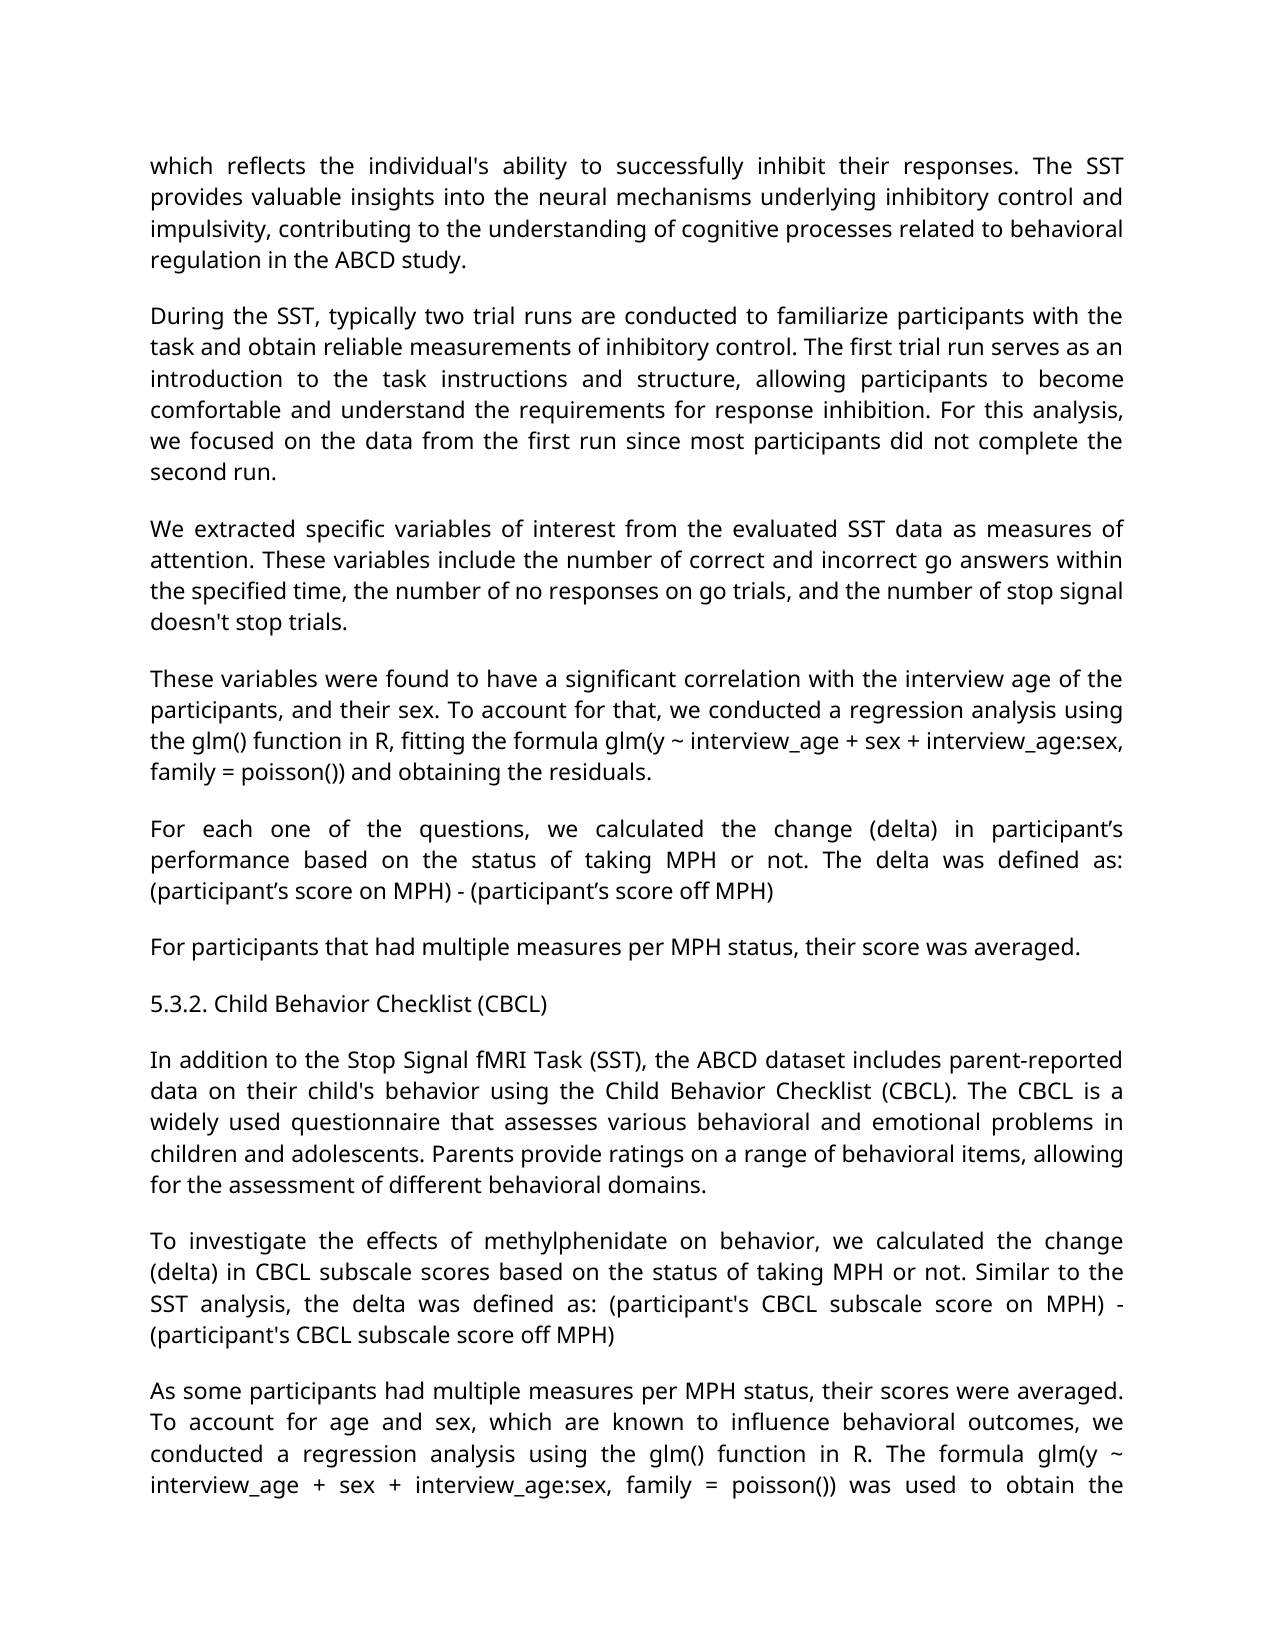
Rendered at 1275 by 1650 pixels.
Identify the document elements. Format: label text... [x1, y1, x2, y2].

text To investigate the effects of methylphenidate on behavior, we calculated the change (delta) in CBCL subscale scores based on the status of taking MPH or not. Similar to the SST analysis, the delta was defined as: (participant's CBCL subscale score on MPH) - (participant's CBCL subscale score off MPH) [150, 1225, 1125, 1350]
subtitle 5.3.2. Child Behavior Checklist (CBCL) [150, 987, 1125, 1019]
text For each one of the questions, we calculated the change (delta) in participant’s performance based on the status of taking MPH or not. The delta was defined as: (participant’s score on MPH) - (participant’s score off MPH) [150, 812, 1125, 906]
text During the SST, typically two trial runs are conducted to familiarize participants with the task and obtain reliable measurements of inhibitory control. The first trial run serves as an introduction to the task instructions and structure, allowing participants to become comfortable and understand the requirements for response inhibition. For this analysis, we focused on the data from the first run since most participants did not complete the second run. [150, 300, 1125, 487]
text We extracted specific variables of interest from the evaluated SST data as measures of attention. These variables include the number of correct and incorrect go answers within the specified time, the number of no responses on go trials, and the number of stop signal doesn't stop trials. [150, 512, 1125, 637]
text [150, 150, 1125, 275]
text For participants that had multiple measures per MPH status, their score was averaged. [150, 931, 1125, 962]
text In addition to the Stop Signal fMRI Task (SST), the ABCD dataset includes parent-reported data on their child's behavior using the Child Behavior Checklist (CBCL). The CBCL is a widely used questionnaire that assesses various behavioral and emotional problems in children and adolescents. Parents provide ratings on a range of behavioral items, allowing for the assessment of different behavioral domains. [150, 1044, 1125, 1200]
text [150, 1375, 1125, 1500]
text These variables were found to have a significant correlation with the interview age of the participants, and their sex. To account for that, we conducted a regression analysis using the glm() function in R, fitting the formula glm(y ~ interview_age + sex + interview_age:sex, family = poisson()) and obtaining the residuals. [150, 662, 1125, 787]
